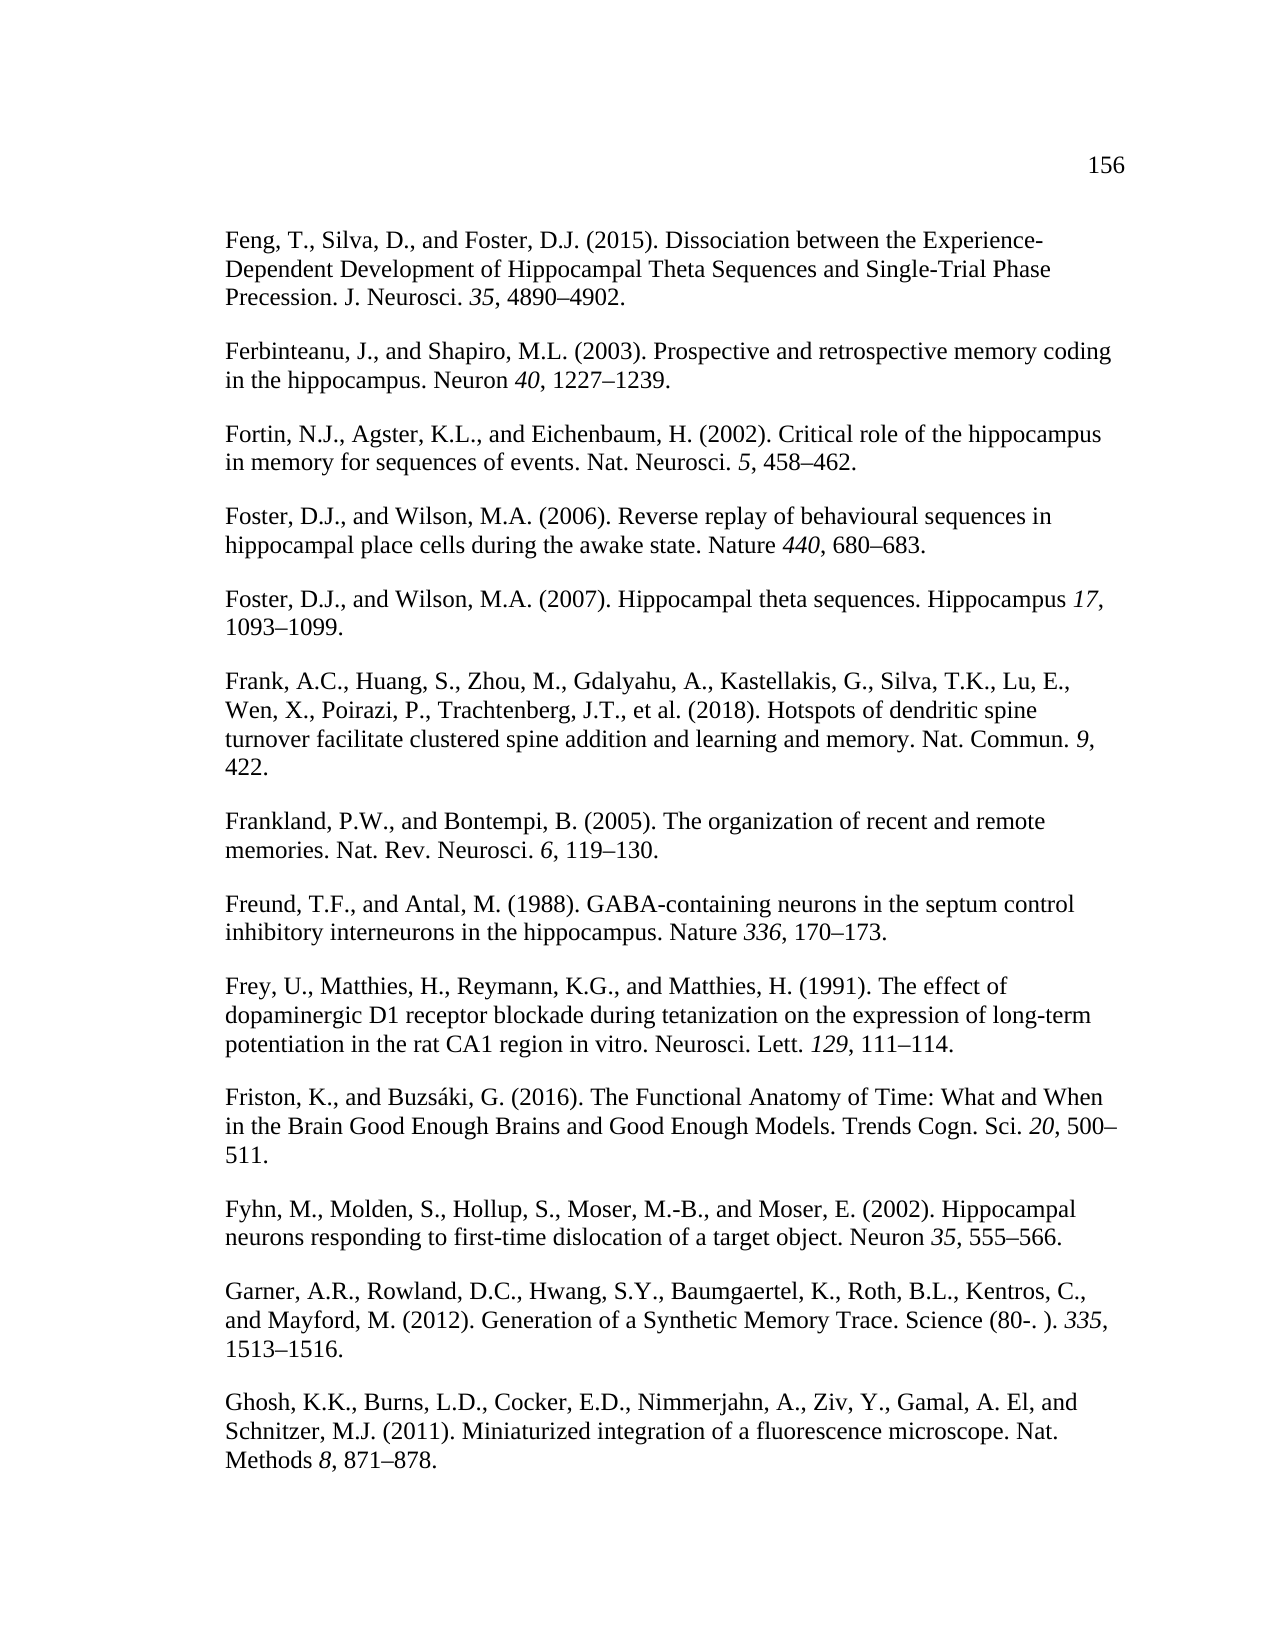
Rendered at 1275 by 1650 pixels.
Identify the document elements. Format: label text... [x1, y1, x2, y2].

text Garner, A.R., Rowland, D.C., Hwang, S.Y., Baumgaertel, K., Roth, B.L., Kentros, C., and Mayford, M. (2012). Generation of a Synthetic Memory Trace. Science (80-. ). 335, 1513–1516. [225, 1276, 1125, 1362]
text Ghosh, K.K., Burns, L.D., Cocker, E.D., Nimmerjahn, A., Ziv, Y., Gamal, A. El, and Schnitzer, M.J. (2011). Miniaturized integration of a fluorescence microscope. Nat. Methods 8, 871–878. [225, 1387, 1125, 1474]
text Frank, A.C., Huang, S., Zhou, M., Gdalyahu, A., Kastellakis, G., Silva, T.K., Lu, E., Wen, X., Poirazi, P., Trachtenberg, J.T., et al. (2018). Hotspots of dendritic spine turnover facilitate clustered spine addition and learning and memory. Nat. Commun. 9, 422. [225, 666, 1125, 781]
text Frey, U., Matthies, H., Reymann, K.G., and Matthies, H. (1991). The effect of dopaminergic D1 receptor blockade during tetanization on the expression of long-term potentiation in the rat CA1 region in vitro. Neurosci. Lett. 129, 111–114. [225, 971, 1125, 1057]
text Freund, T.F., and Antal, M. (1988). GABA-containing neurons in the septum control inhibitory interneurons in the hippocampus. Nature 336, 170–173. [225, 889, 1125, 946]
text Foster, D.J., and Wilson, M.A. (2007). Hippocampal theta sequences. Hippocampus 17, 1093–1099. [225, 584, 1125, 641]
text Fyhn, M., Molden, S., Hollup, S., Moser, M.-B., and Moser, E. (2002). Hippocampal neurons responding to first-time dislocation of a target object. Neuron 35, 555–566. [225, 1194, 1125, 1251]
text Foster, D.J., and Wilson, M.A. (2006). Reverse replay of behavioural sequences in hippocampal place cells during the awake state. Nature 440, 680–683. [225, 501, 1125, 559]
text Friston, K., and Buzsáki, G. (2016). The Functional Anatomy of Time: What and When in the Brain Good Enough Brains and Good Enough Models. Trends Cogn. Sci. 20, 500–511. [225, 1082, 1125, 1169]
text Ferbinteanu, J., and Shapiro, M.L. (2003). Prospective and retrospective memory coding in the hippocampus. Neuron 40, 1227–1239. [225, 336, 1125, 394]
text Frankland, P.W., and Bontempi, B. (2005). The organization of recent and remote memories. Nat. Rev. Neurosci. 6, 119–130. [225, 806, 1125, 864]
text Feng, T., Silva, D., and Foster, D.J. (2015). Dissociation between the Experience-Dependent Development of Hippocampal Theta Sequences and Single-Trial Phase Precession. J. Neurosci. 35, 4890–4902. [225, 225, 1125, 311]
text Fortin, N.J., Agster, K.L., and Eichenbaum, H. (2002). Critical role of the hippocampus in memory for sequences of events. Nat. Neurosci. 5, 458–462. [225, 419, 1125, 476]
